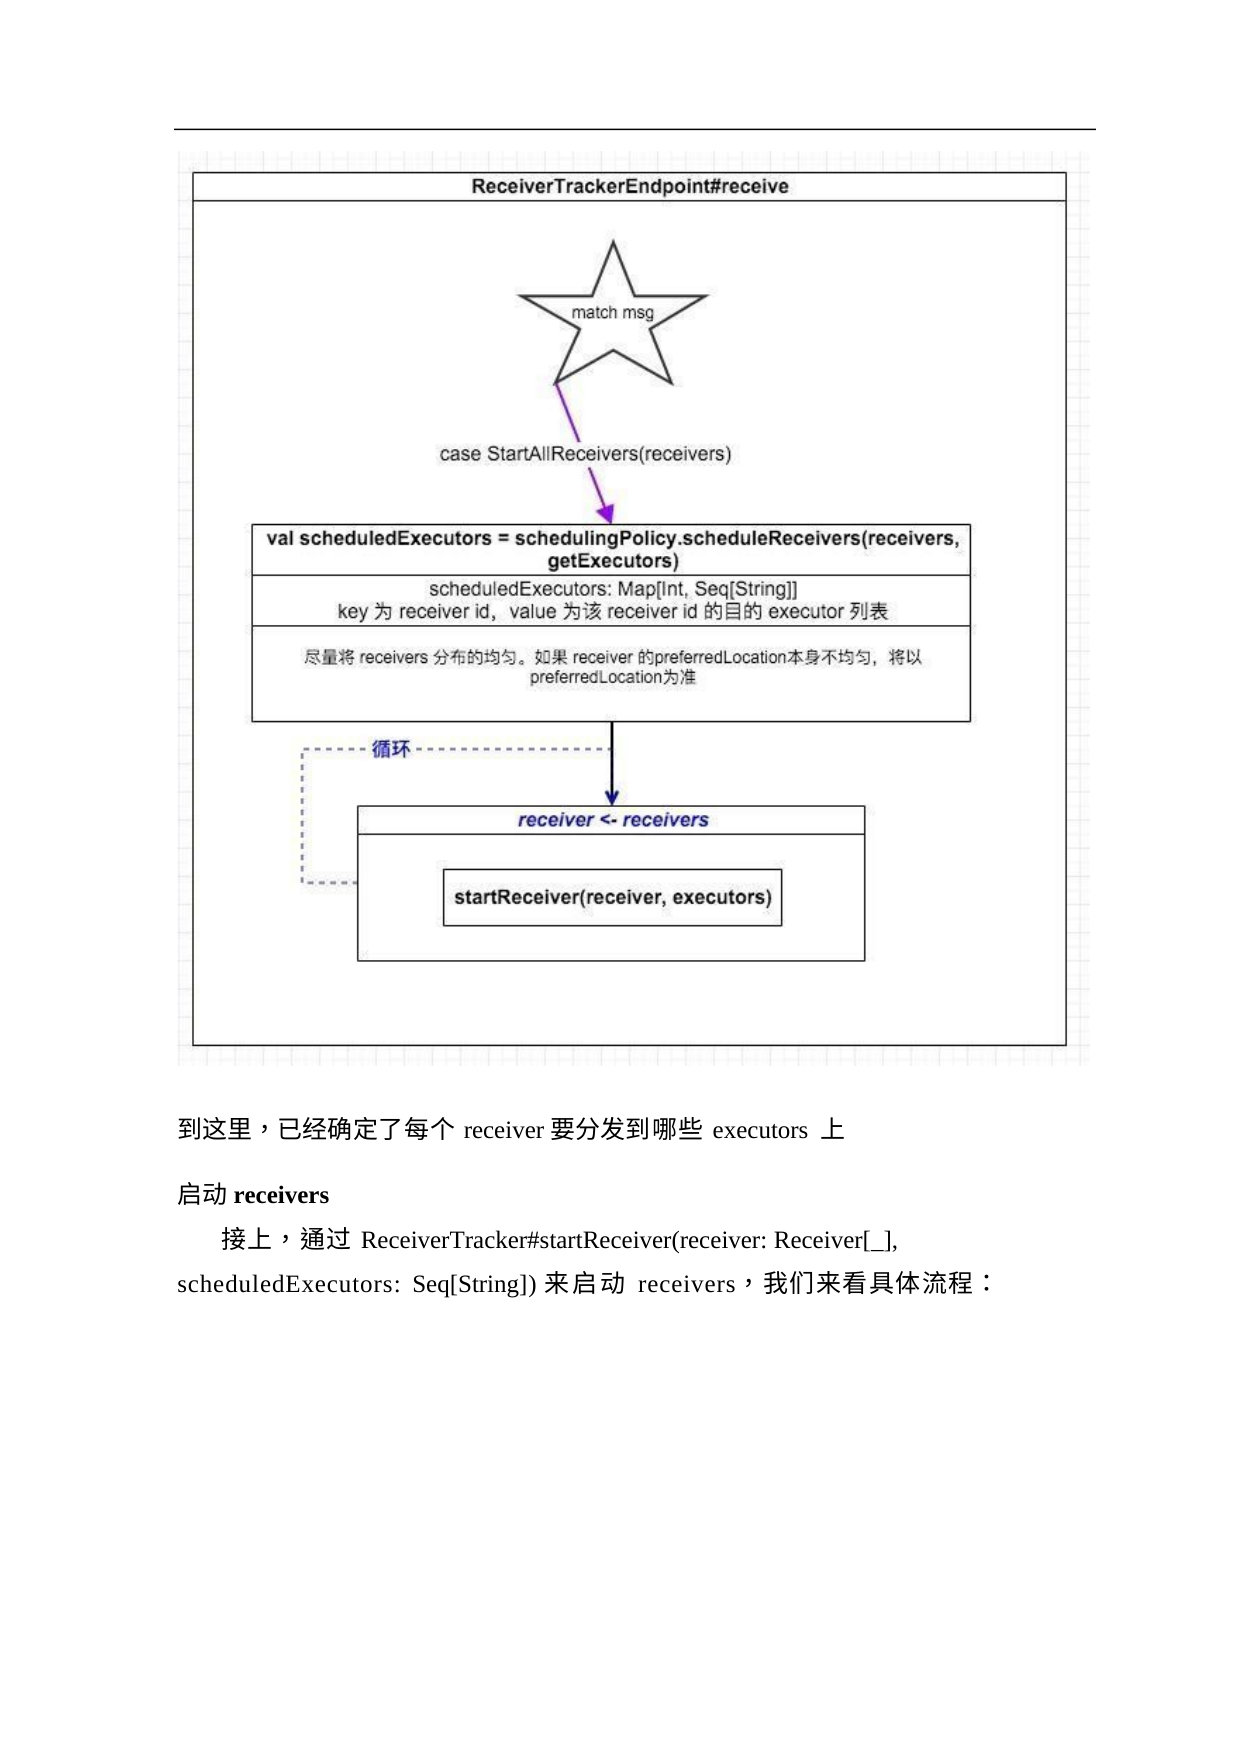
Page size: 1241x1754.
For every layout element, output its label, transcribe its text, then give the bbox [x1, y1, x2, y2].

subtitle 接上，通过 ReceiverTracker#startReceiver(receiver: Receiver[_], scheduledExecutors: Seq[String]) 来启动 receivers，我们来看具体流程： [177, 1222, 1065, 1300]
text 启动 receivers [177, 1177, 1159, 1211]
picture [177, 151, 1090, 1066]
subtitle 到这里，已经确定了每个 receiver 要分发到哪些 executors 上 [177, 1111, 1159, 1145]
